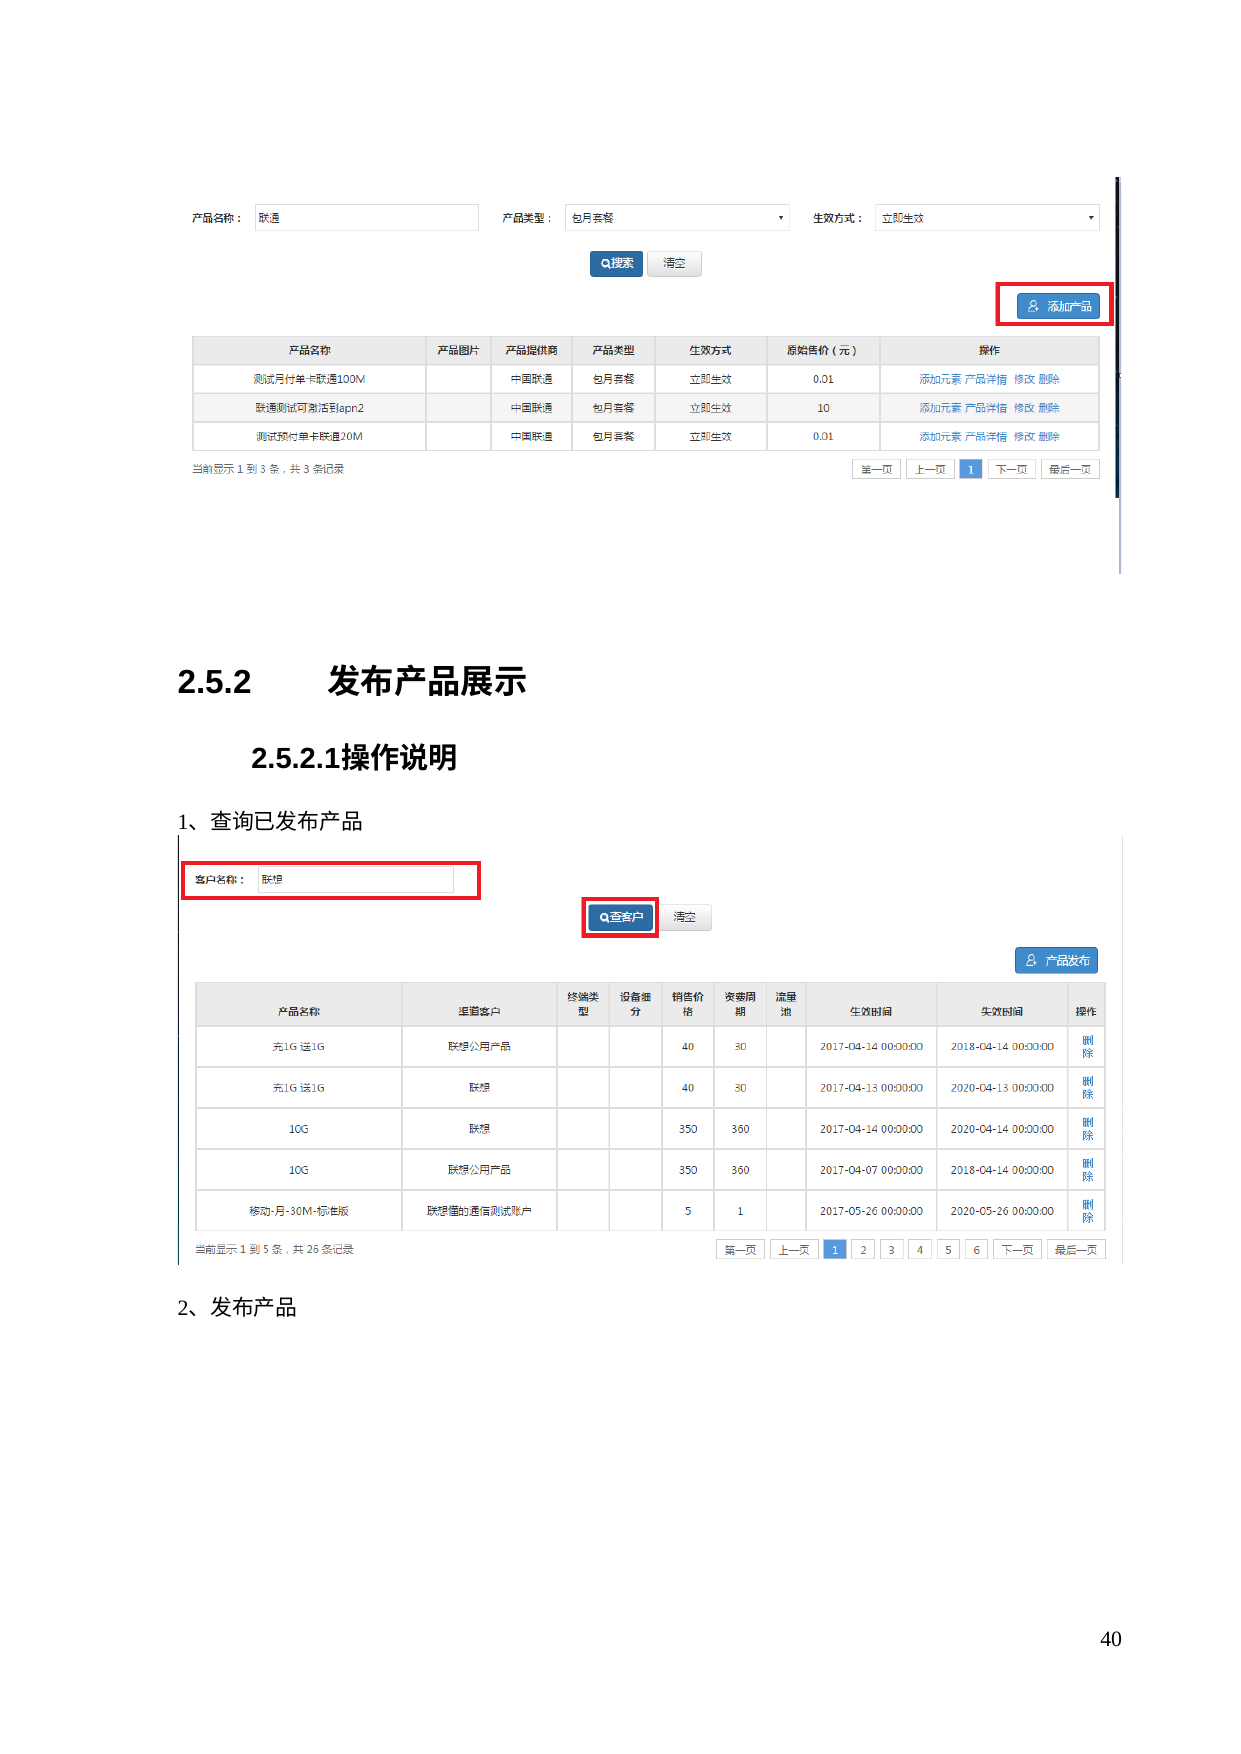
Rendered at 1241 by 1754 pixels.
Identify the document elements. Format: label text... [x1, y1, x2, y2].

picture [177, 177, 1122, 574]
subtitle 操作说明 [251, 734, 1122, 777]
list 发布产品 [177, 1289, 1122, 1321]
picture [177, 835, 1123, 1265]
subtitle 发布产品展示 [177, 655, 1122, 703]
list 查询已发布产品 [177, 804, 1122, 835]
